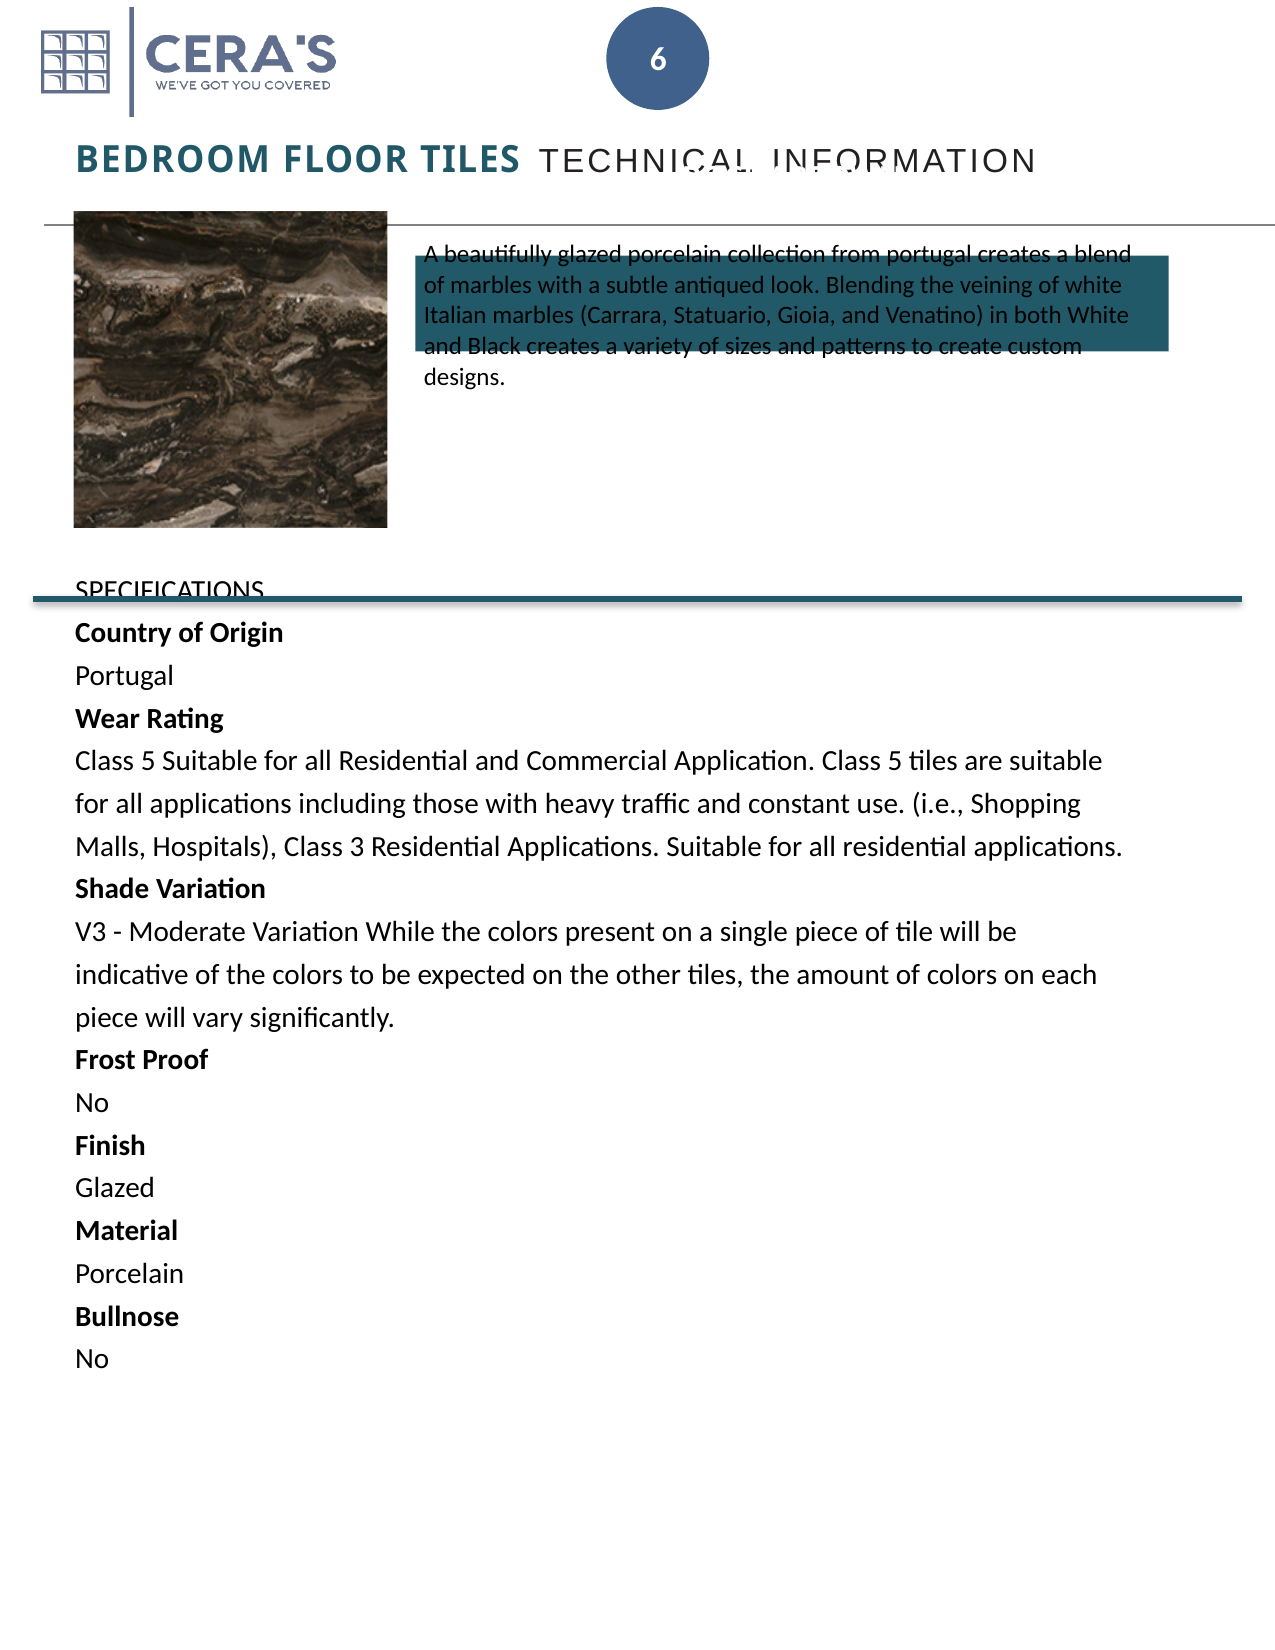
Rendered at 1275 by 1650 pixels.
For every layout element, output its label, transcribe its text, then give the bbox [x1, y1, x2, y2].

text Portugal [75, 651, 1134, 694]
text Porcelain [75, 1249, 1134, 1292]
text Class 5 Suitable for all Residential and Commercial Application. Class 5 tiles are suitable for all applications including those with heavy traffic and constant use. (i.e., Shopping Malls, Hospitals), Class 3 Residential Applications. Suitable for all residential applications. [75, 737, 1134, 865]
text Material [75, 1206, 1134, 1249]
text Country of Origin [75, 611, 1134, 651]
text V3 - Moderate Variation While the colors present on a single piece of tile will be indicative of the colors to be expected on the other tiles, the amount of colors on each piece will vary significantly. [75, 907, 1134, 1036]
text SPECIFICATIONS [75, 566, 1134, 594]
text No [75, 1078, 1134, 1121]
text Wear Rating [75, 694, 1134, 737]
text BEDROOM FLOOR TILES TECHNICAL INFORMATION [75, 139, 1200, 181]
text Shade Variation [75, 865, 1134, 907]
text No [75, 1334, 1134, 1377]
picture [73, 211, 388, 528]
text Frost Proof [75, 1036, 1134, 1078]
text Glazed [75, 1164, 1134, 1206]
text Finish [75, 1121, 1134, 1164]
text Bullnose [75, 1292, 1134, 1334]
